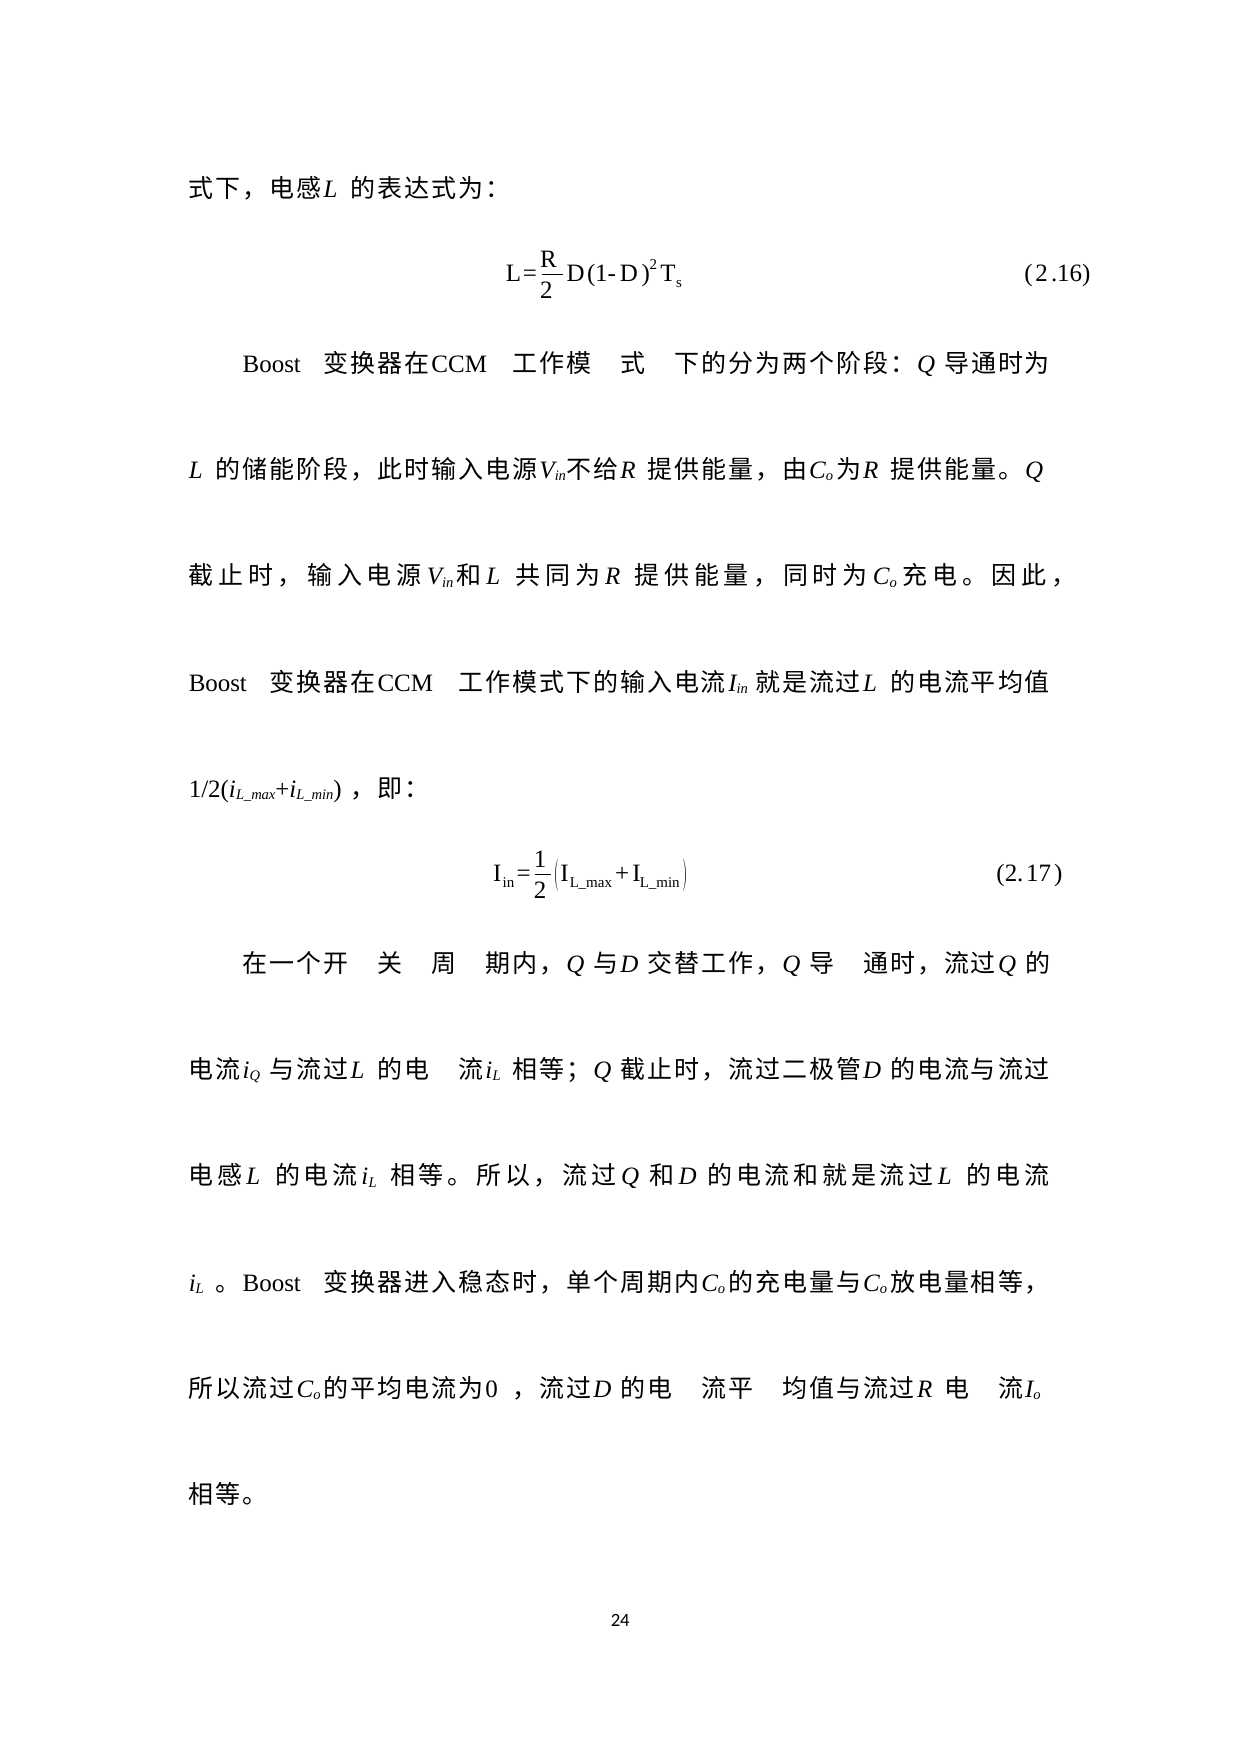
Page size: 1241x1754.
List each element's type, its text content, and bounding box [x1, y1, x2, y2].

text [188, 151, 1052, 222]
text Boost变换器在CCM工作模 式 下的分为两个阶段：Q导通时为L的储能阶段，此时输入电源Vin不给R提供能量，由Co为R提供能量。Q截止时，输入电源Vin和L共同为R提供能量，同时为Co充电。因此，Boost变换器在CCM工作模式下的输入电流Iin就是流过L的电流平均值1/2(iL_max+iL_min)，即： [188, 326, 1052, 822]
text 在一个开 关 周 期内，Q与D交替工作，Q导 通时，流过Q的电流iQ与流过L的电 流iL相等；Q截止时，流过二极管D的电流与流过电感L的电流iL相等。所以，流过Q和D的电流和就是流过L的电流iL。Boost变换器进入稳态时，单个周期内Co的充电量与Co放电量相等，所以流过Co的平均电流为0，流过D的电 流平 均值与流过R电 流Io相等。 [188, 926, 1052, 1528]
